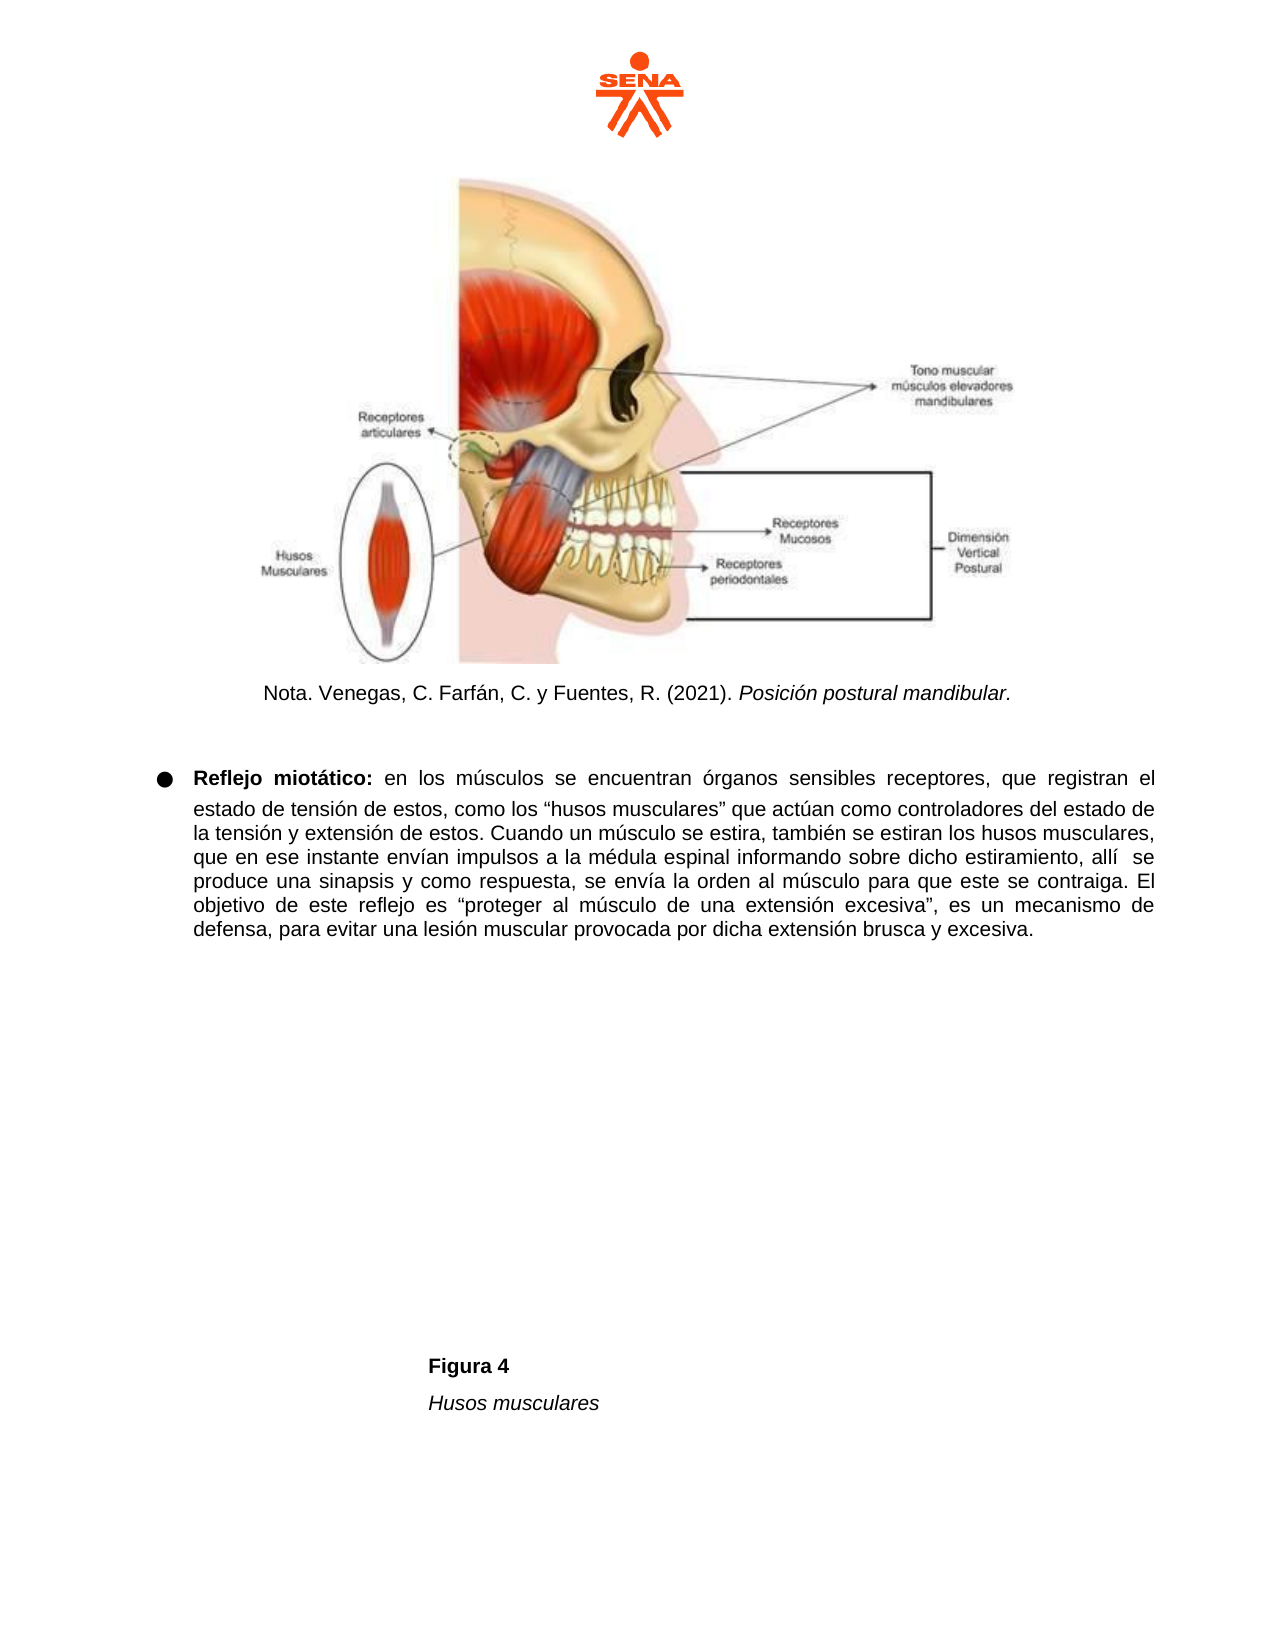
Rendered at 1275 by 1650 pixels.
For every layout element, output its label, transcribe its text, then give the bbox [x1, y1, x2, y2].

list Reflejo miotático: en los músculos se encuentran órganos sensibles receptores, que registran el estado de tensión de estos, como los “husos musculares” que actúan como controladores del estado de la tensión y extensión de estos. Cuando un músculo se estira, también se estiran los husos musculares, que en ese instante envían impulsos a la médula espinal informando sobre dicho estiramiento, allí se produce una sinapsis y como respuesta, se envía la orden al músculo para que este se contraiga. El objetivo de este reflejo es “proteger al músculo de una extensión excesiva”, es un mecanismo de defensa, para evitar una lesión muscular provocada por dicha extensión brusca y excesiva. [156, 754, 1157, 941]
picture [585, 48, 690, 142]
text Figura 4 [428, 1354, 1157, 1378]
text Nota. Venegas, C. Farfán, C. y Fuentes, R. (2021). Posición postural mandibular. [118, 681, 1157, 705]
text Husos musculares [428, 1391, 1157, 1414]
picture [259, 177, 1015, 664]
